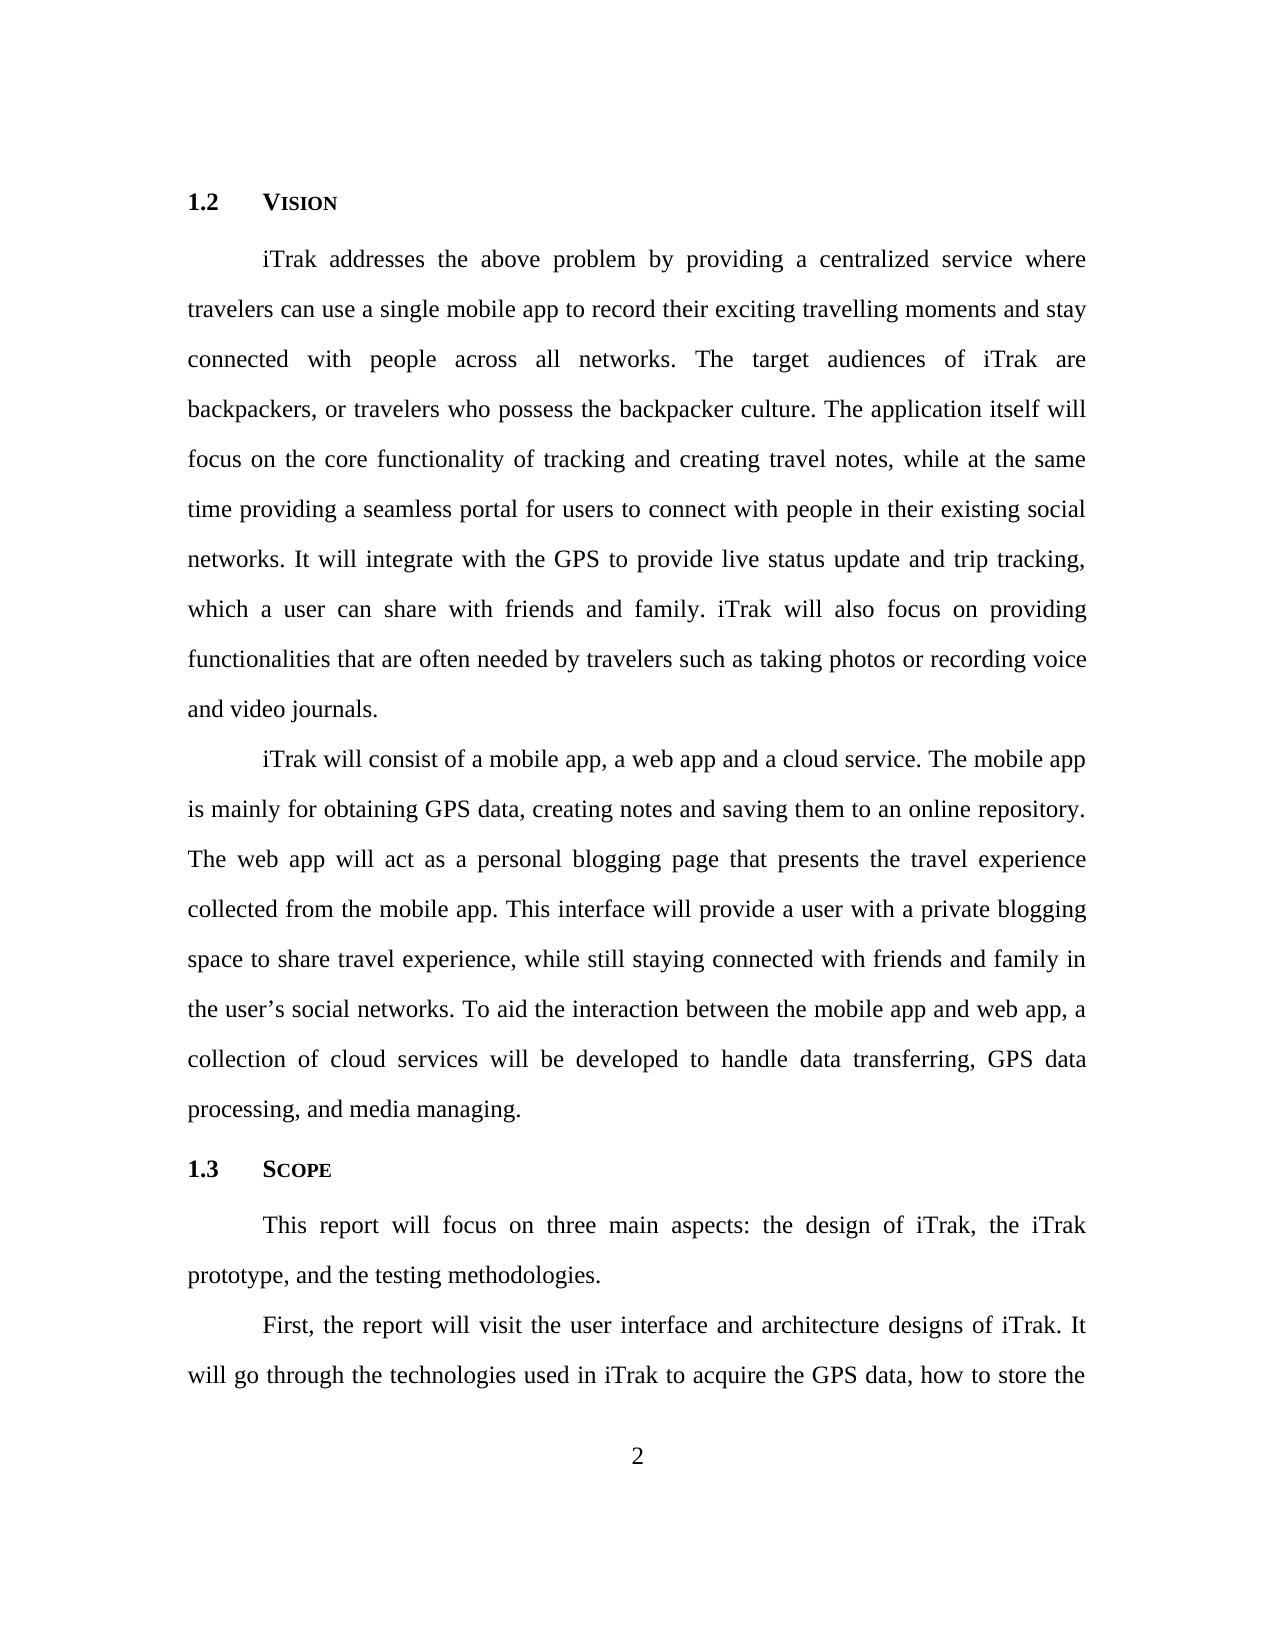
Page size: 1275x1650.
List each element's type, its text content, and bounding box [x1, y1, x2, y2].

text This report will focus on three main aspects: the design of iTrak, the iTrak prototype, and the testing methodologies. [187, 1189, 1087, 1289]
subtitle Scope [187, 1154, 1087, 1182]
text iTrak addresses the above problem by providing a centralized service where travelers can use a single mobile app to record their exciting travelling moments and stay connected with people across all networks. The target audiences of iTrak are backpackers, or travelers who possess the backpacker culture. The application itself will focus on the core functionality of tracking and creating travel notes, while at the same time providing a seamless portal for users to connect with people in their existing social networks. It will integrate with the GPS to provide live status update and trip tracking, which a user can share with friends and family. iTrak will also focus on providing functionalities that are often needed by travelers such as taking photos or recording voice and video journals. [187, 222, 1087, 722]
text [187, 1289, 1087, 1389]
subtitle Vision [187, 187, 1087, 216]
text iTrak will consist of a mobile app, a web app and a cloud service. The mobile app is mainly for obtaining GPS data, creating notes and saving them to an online repository. The web app will act as a personal blogging page that presents the travel experience collected from the mobile app. This interface will provide a user with a private blogging space to share travel experience, while still staying connected with friends and family in the user’s social networks. To aid the interaction between the mobile app and web app, a collection of cloud services will be developed to handle data transferring, GPS data processing, and media managing. [187, 722, 1087, 1122]
